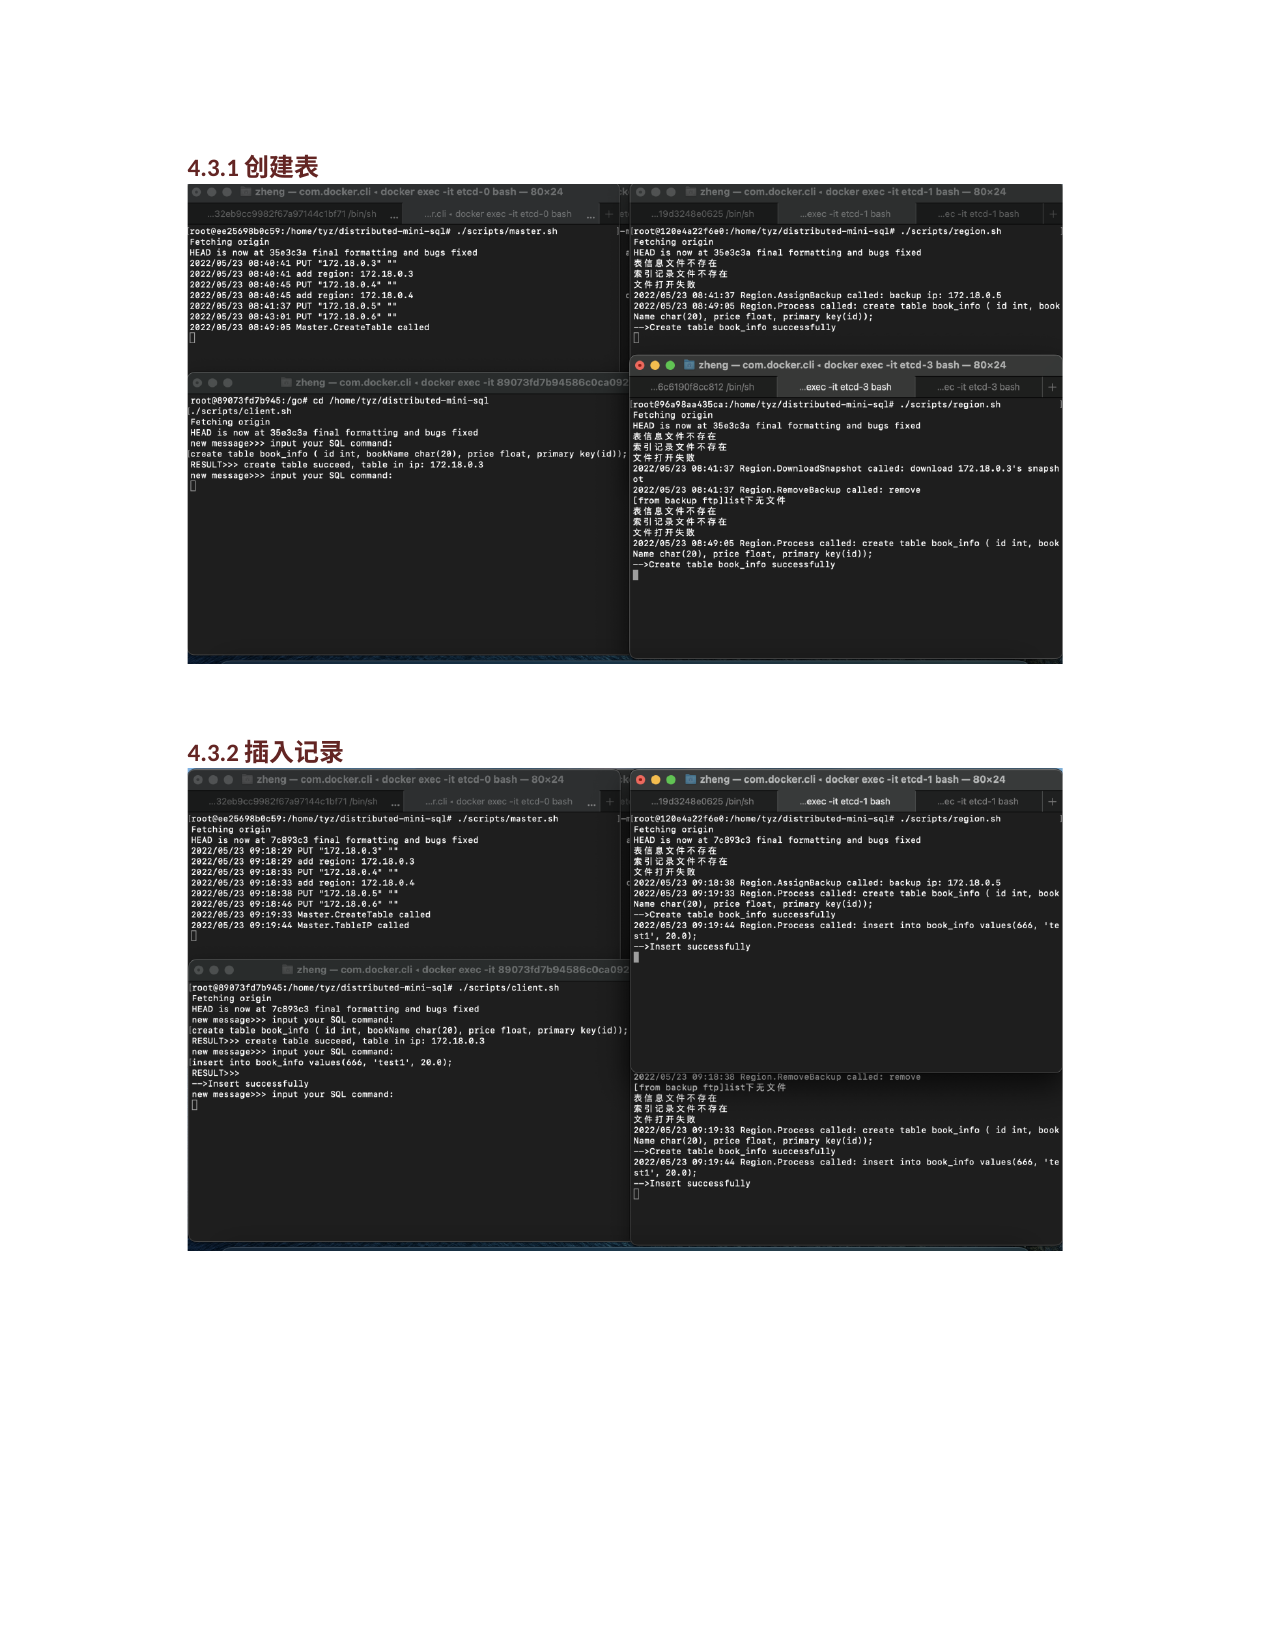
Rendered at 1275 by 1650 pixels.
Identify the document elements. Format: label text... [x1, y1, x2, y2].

subtitle 4.3.2 插入记录 [187, 734, 1087, 768]
picture [187, 184, 1063, 664]
picture [187, 768, 1063, 1251]
subtitle 4.3.1 创建表 [187, 150, 1087, 184]
